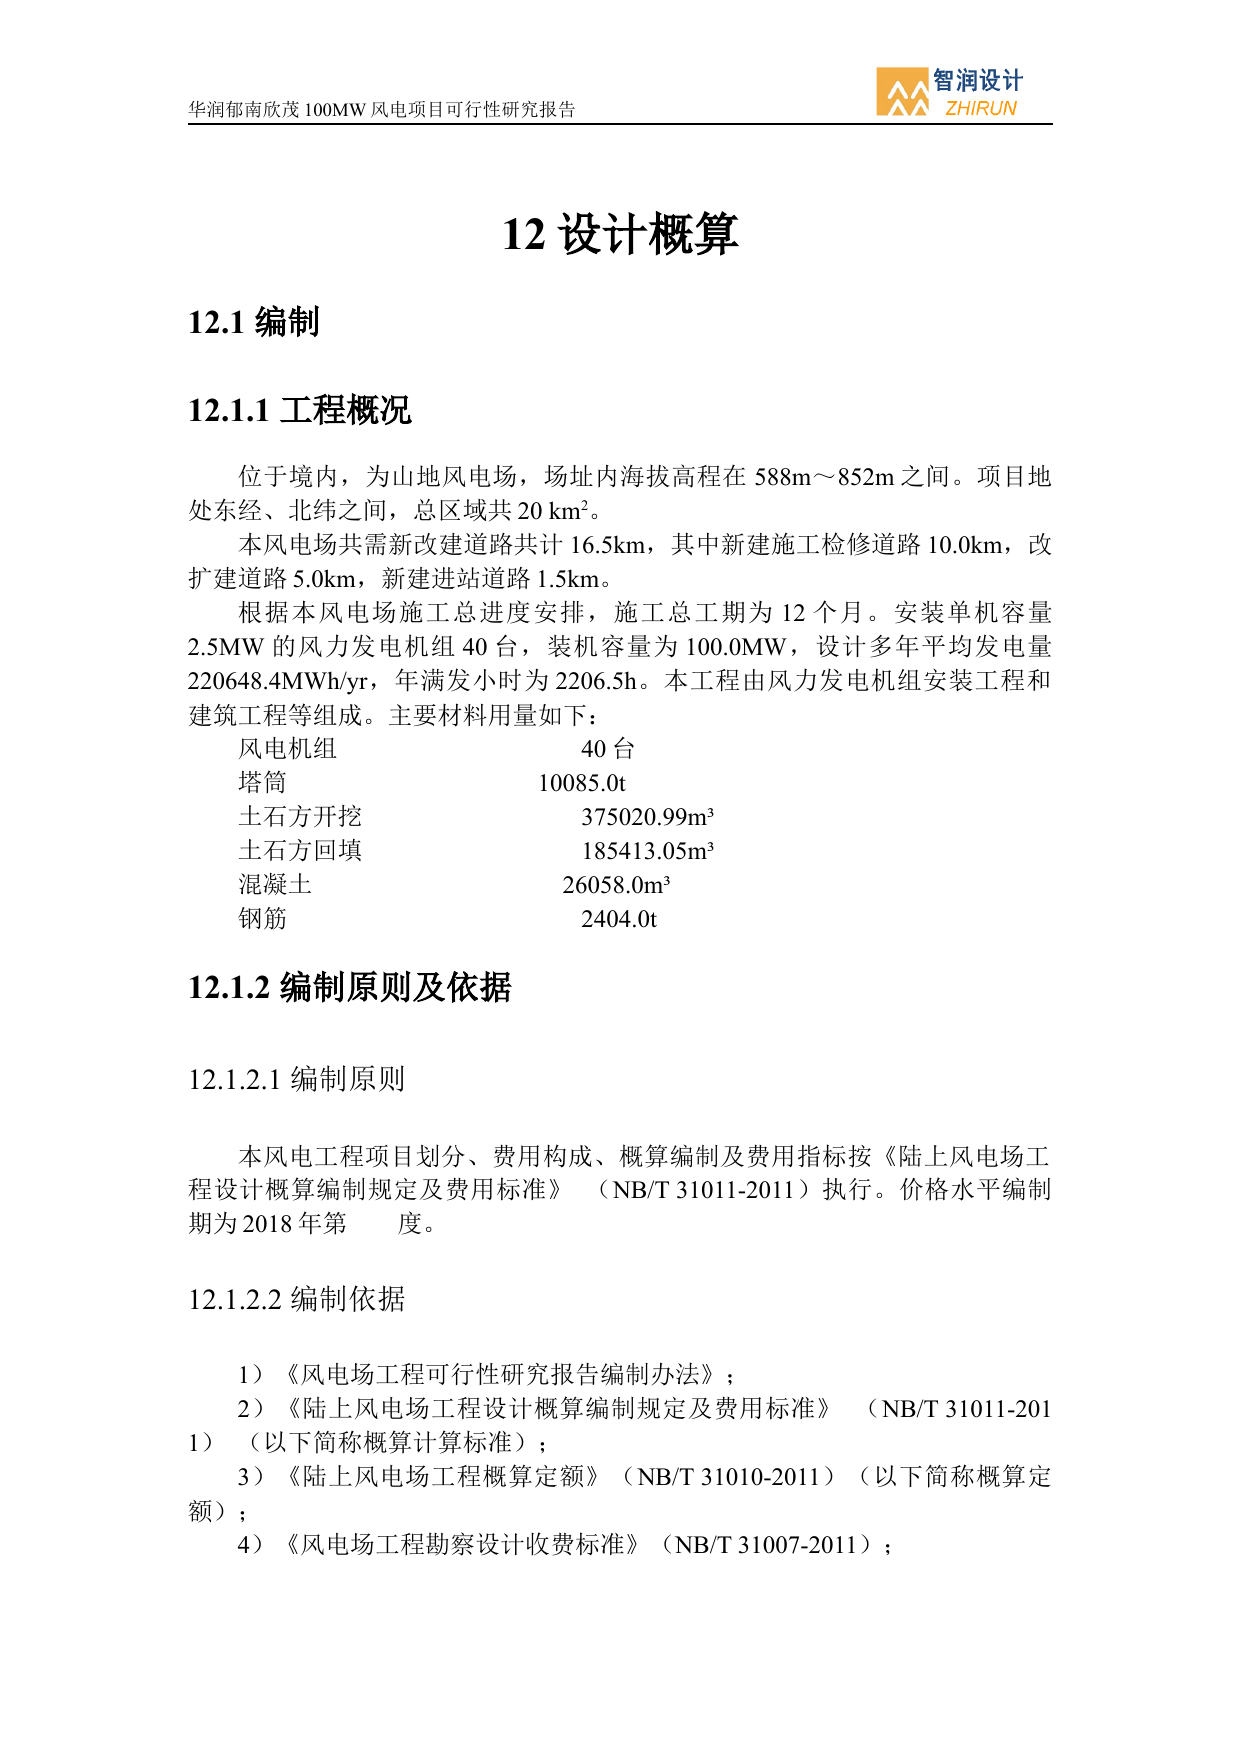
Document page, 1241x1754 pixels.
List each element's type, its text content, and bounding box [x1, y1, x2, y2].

text 根据本风电场施工总进度安排，施工总工期为12个月。安装单机容量2.5MW的风力发电机组40台，装机容量为100.0MW，设计多年平均发电量220648.4MWh/yr，年满发小时为2206.5h。本工程由风力发电机组安装工程和建筑工程等组成。主要材料用量如下： [187, 595, 1053, 731]
text 12设计概算 [187, 198, 1053, 266]
text 土石方回填 185413.05m³ [187, 833, 1053, 867]
text 风电机组 40台 [187, 731, 1053, 765]
text 12.1 编制说明 [187, 300, 1053, 340]
text 1）《风电场工程可行性研究报告编制办法》； [187, 1357, 1053, 1391]
text 混凝土 26058.0m³ [187, 867, 1053, 901]
text 12.1.2 编制原则及依据 [187, 951, 1053, 1019]
text 本风电工程项目划分、费用构成、概算编制及费用指标按《陆上风电场工程设计概算编制规定及费用标准》 （NB/T 1-）执行。价格水平编制期为2018年第四季度。 [187, 1137, 1053, 1239]
text 12.1.2.2 编制依据 [187, 1264, 1053, 1332]
text 12.1.1 工程概况 [187, 374, 1053, 442]
text 本风电场共需新改建道路共计16.5km，其中新建施工检修道路10.0km，改扩建道路5.0km，新建进站道路1.5km。 [187, 527, 1053, 595]
text 塔筒 10085.0t [187, 765, 1053, 799]
text 位于境内，为山地风电场，场址内海拔高程在588m～852m之间。项目地处东经、北纬之间，总区域共20 km2。 [187, 459, 1053, 527]
picture [876, 65, 1024, 117]
text 3）《陆上风电场工程概算定额》（NB/T -）（以下简称概算定额）； [187, 1459, 1053, 1527]
text 钢筋 2404.0t [187, 901, 1053, 934]
text 12.1.2.1 编制原则 [187, 1044, 1053, 1112]
text 土石方开挖 375020.99m³ [187, 799, 1053, 833]
text 4）《风电场工程勘察设计收费标准》（NB/T 3-）； [187, 1527, 1053, 1561]
text 2）《陆上风电场工程设计概算编制规定及费用标准》 （NB/T 1-） （以下简称概算计算标准）； [187, 1391, 1053, 1459]
